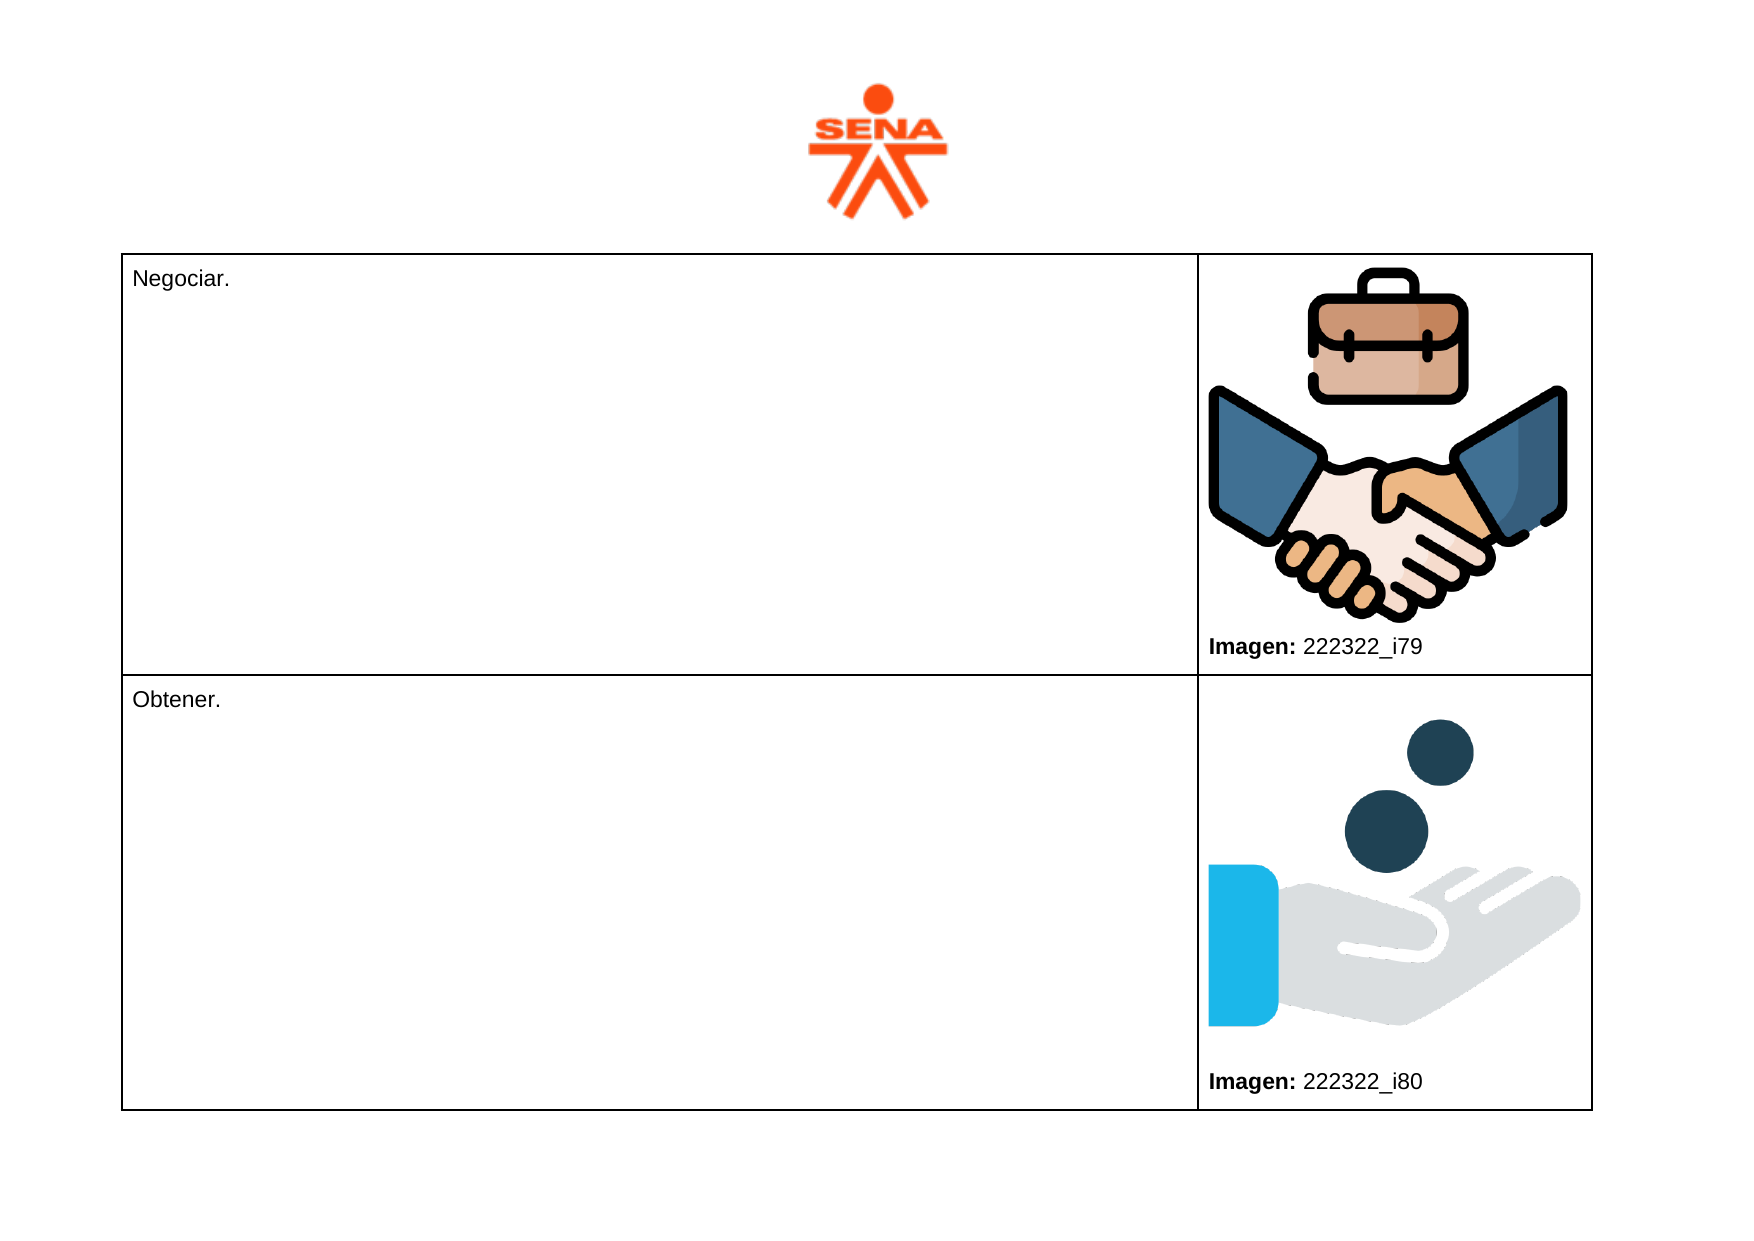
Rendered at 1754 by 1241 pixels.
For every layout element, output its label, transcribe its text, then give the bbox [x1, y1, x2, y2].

table_cell Obtener. [123, 676, 1197, 1108]
picture [1208, 265, 1568, 625]
picture [796, 75, 958, 227]
table_cell Imagen: 222322_i80 [1199, 676, 1591, 1108]
table_cell Imagen: 222322_i79 [1199, 255, 1591, 674]
picture [1208, 686, 1581, 1059]
table_cell Negociar. [123, 255, 1197, 674]
